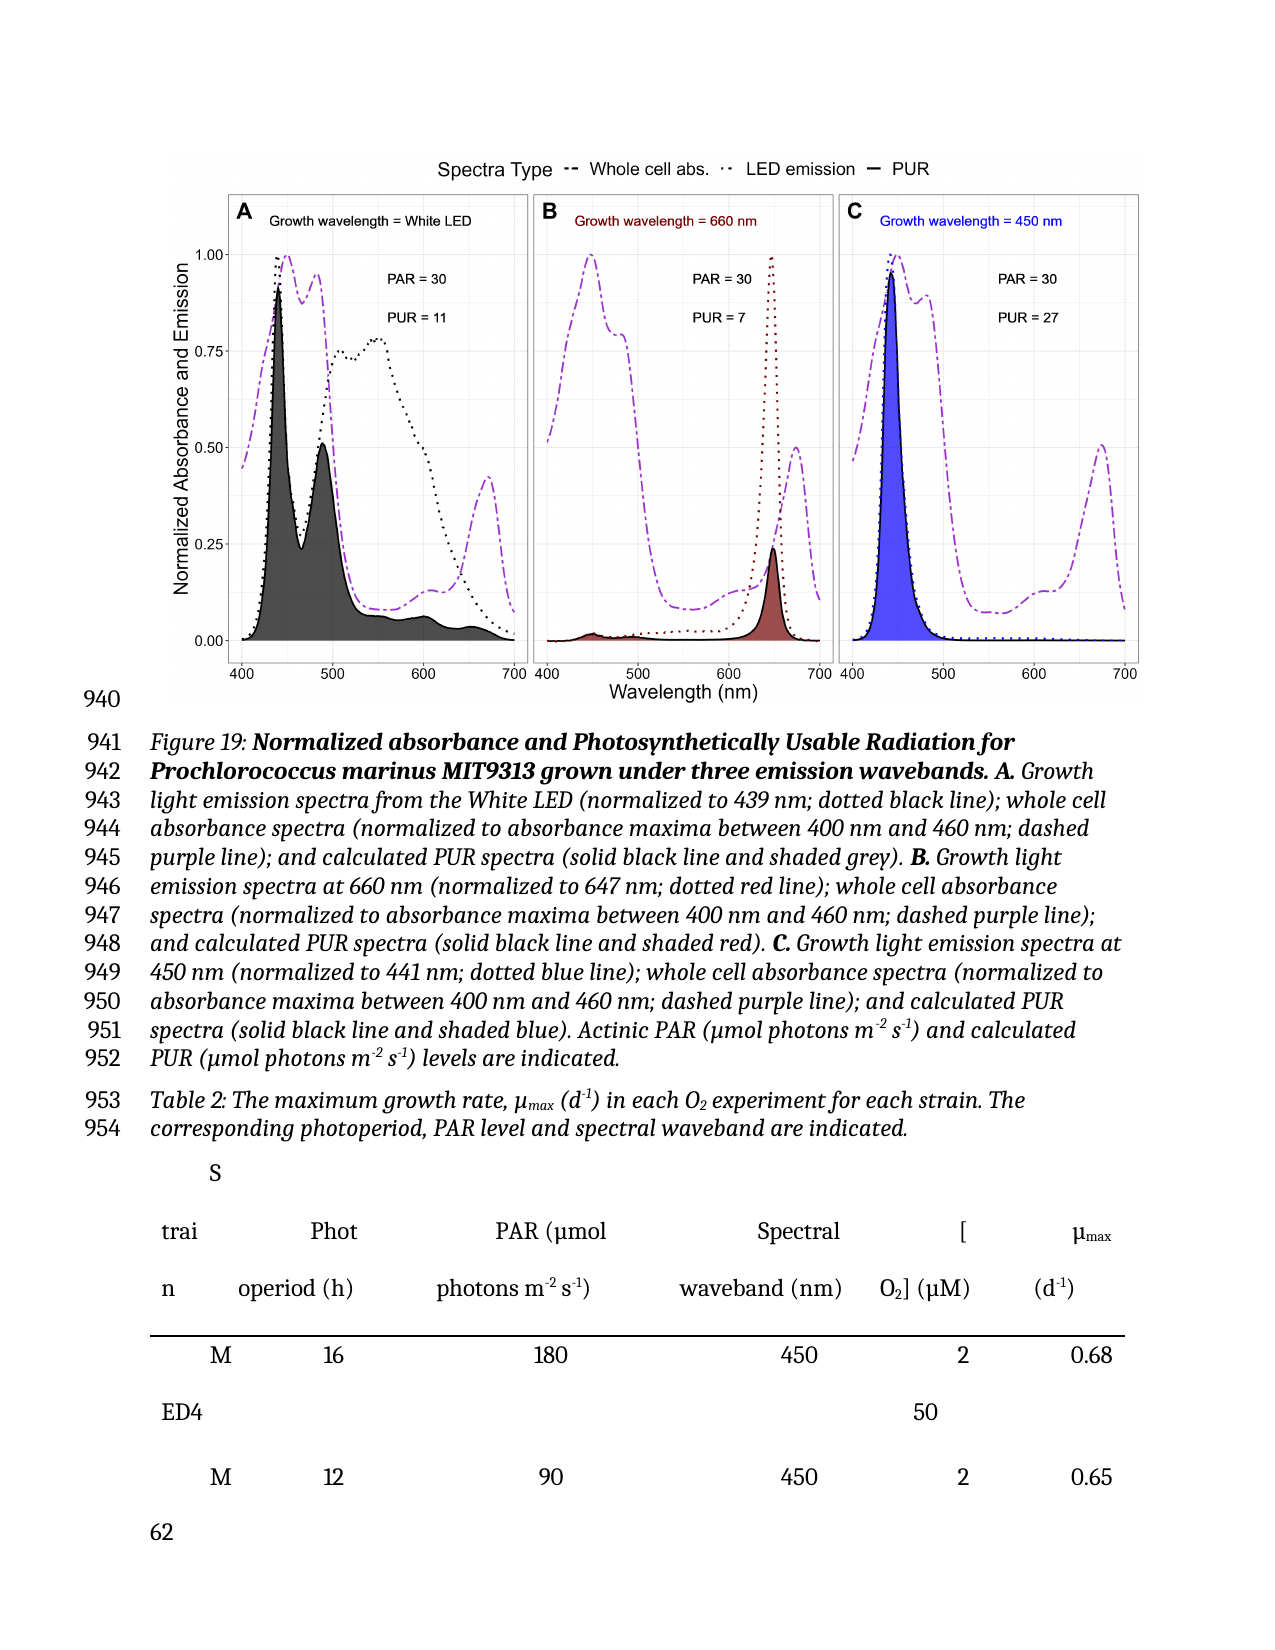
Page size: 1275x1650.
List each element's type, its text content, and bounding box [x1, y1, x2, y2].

table_cell 180 [372, 1337, 655, 1459]
table_header [O2] (µM) [868, 1156, 983, 1335]
text Table 2: The maximum growth rate, µmax (d-1) in each O2 experiment for each strain. The corresponding photoperiod, PAR level and spectral waveband are indicated. [150, 1086, 1125, 1143]
picture [168, 150, 1144, 708]
table_cell 0.68 [983, 1337, 1125, 1459]
text Figure 19: Normalized absorbance and Photosynthetically Usable Radiation for Prochlorococcus marinus MIT9313 grown under three emission wavebands. A. Growth light emission spectra from the White LED (normalized to 439 nm; dotted black line); whole cell absorbance spectra (normalized to absorbance maxima between 400 nm and 460 nm; dashed purple line); and calculated PUR spectra (solid black line and shaded grey). B. Growth light emission spectra at 660 nm (normalized to 647 nm; dotted red line); whole cell absorbance spectra (normalized to absorbance maxima between 400 nm and 460 nm; dashed purple line); and calculated PUR spectra (solid black line and shaded red). C. Growth light emission spectra at 450 nm (normalized to 441 nm; dotted blue line); whole cell absorbance spectra (normalized to absorbance maxima between 400 nm and 460 nm; dashed purple line); and calculated PUR spectra (solid black line and shaded blue). Actinic PAR (µmol photons m-2 s-1) and calculated PUR (µmol photons m-2 s-1) levels are indicated. [150, 728, 1125, 1073]
table_cell MED4 [150, 1337, 221, 1459]
table_header µmax (d-1) [983, 1156, 1125, 1335]
table_cell 450 [655, 1337, 868, 1459]
table_cell 25 [868, 1459, 983, 1492]
table_cell 0.65 [983, 1459, 1125, 1492]
table_cell 450 [655, 1459, 868, 1492]
table_cell 250 [868, 1337, 983, 1459]
table_header PAR (µmol photons m-2 s-1) [372, 1156, 655, 1335]
table_header Spectral waveband (nm) [655, 1156, 868, 1335]
table_cell 16 [221, 1337, 372, 1459]
table_header Strain [150, 1156, 221, 1335]
table_header Photoperiod (h) [221, 1156, 372, 1335]
table_cell MED4 [150, 1459, 221, 1492]
table_cell 12 [221, 1459, 372, 1492]
table_cell 90 [372, 1459, 655, 1492]
